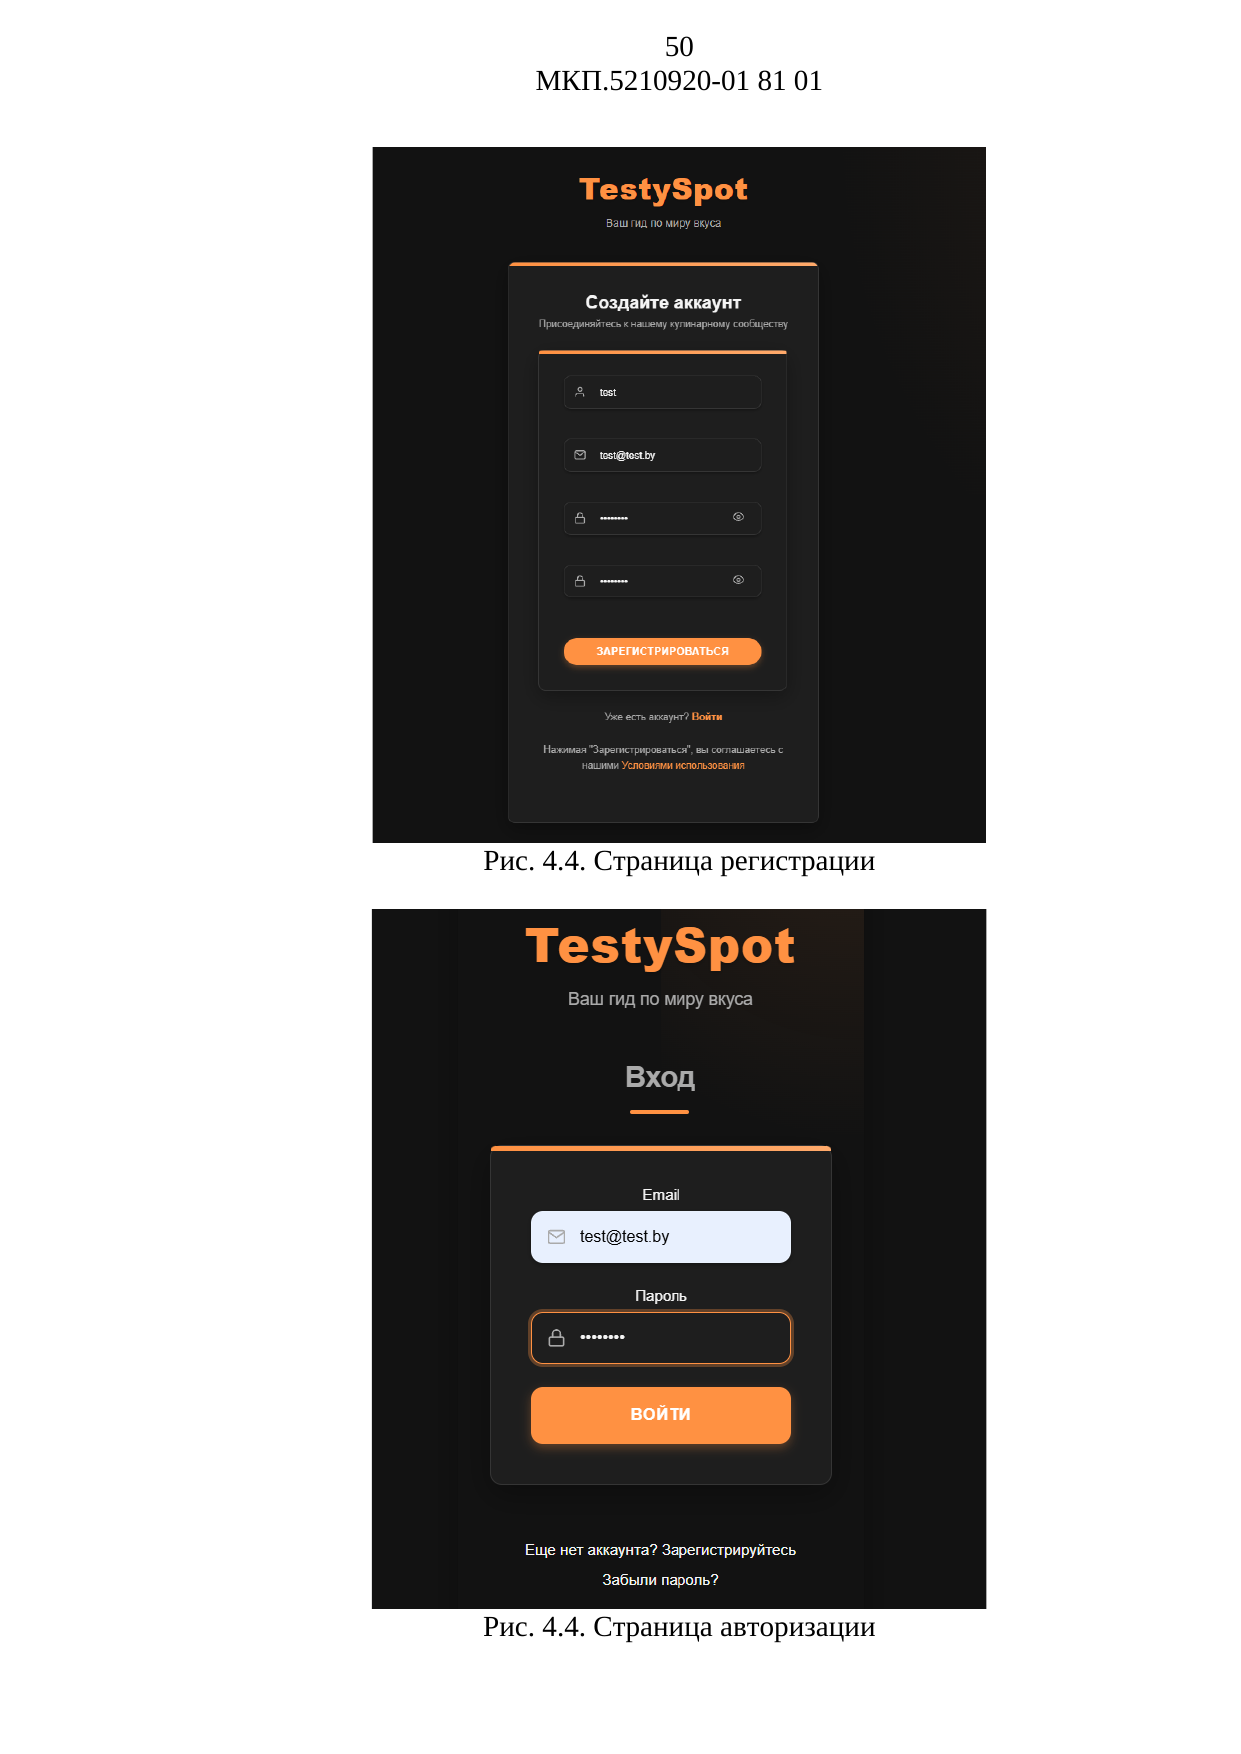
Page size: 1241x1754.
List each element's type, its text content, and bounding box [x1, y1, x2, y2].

text Рис. 4.4. Страница регистрации [177, 843, 1181, 876]
picture [371, 909, 987, 1609]
text Рис. 4.4. Страница авторизации [177, 1609, 1181, 1642]
picture [372, 147, 986, 843]
